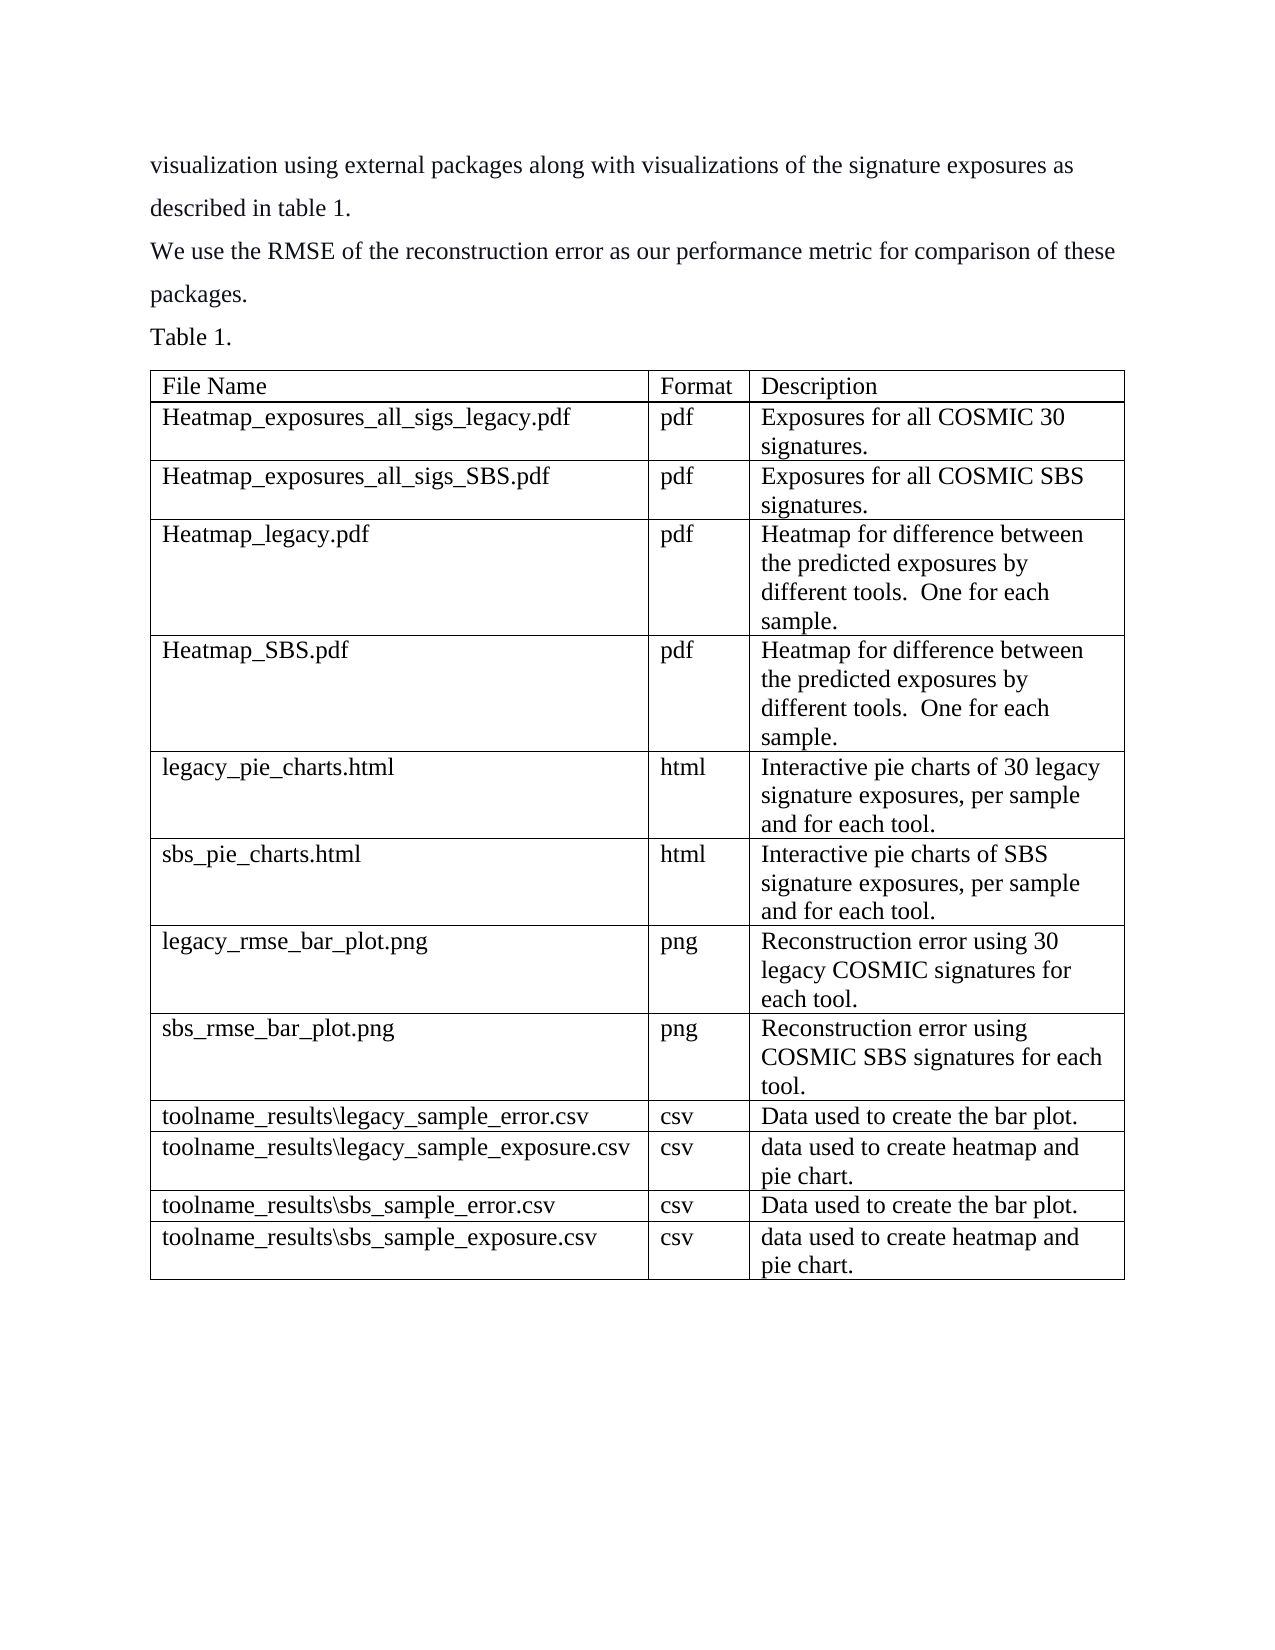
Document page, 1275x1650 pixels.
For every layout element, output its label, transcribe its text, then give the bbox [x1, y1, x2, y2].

table_cell Exposures for all COSMIC SBS signatures. [750, 461, 1124, 518]
table_cell html [649, 752, 749, 838]
table_cell toolname_results\sbs_sample_exposure.csv [151, 1222, 648, 1279]
table_cell Heatmap for difference between the predicted exposures by different tools. One for each sample. [750, 636, 1124, 751]
table_cell html [649, 839, 749, 925]
table_cell toolname_results\legacy_sample_error.csv [151, 1101, 648, 1131]
table_cell pdf [649, 636, 749, 751]
table_cell sbs_rmse_bar_plot.png [151, 1014, 648, 1100]
table_cell Reconstruction error using COSMIC SBS signatures for each tool. [750, 1014, 1124, 1100]
table_cell toolname_results\sbs_sample_error.csv [151, 1191, 648, 1221]
table_cell toolname_results\legacy_sample_exposure.csv [151, 1132, 648, 1189]
table_cell legacy_pie_charts.html [151, 752, 648, 838]
table_cell pdf [649, 403, 749, 460]
text Table 1. [150, 322, 1125, 351]
table_cell png [649, 1014, 749, 1100]
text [150, 150, 1125, 222]
table_cell csv [649, 1222, 749, 1279]
table_cell Interactive pie charts of 30 legacy signature exposures, per sample and for each tool. [750, 752, 1124, 838]
table_cell Heatmap for difference between the predicted exposures by different tools. One for each sample. [750, 520, 1124, 634]
table_cell pdf [649, 461, 749, 518]
table_cell pdf [649, 520, 749, 634]
table_header Description [750, 371, 1124, 401]
table_cell Heatmap_exposures_all_sigs_SBS.pdf [151, 461, 648, 518]
table_cell legacy_rmse_bar_plot.png [151, 926, 648, 1012]
table_cell Data used to create the bar plot. [750, 1191, 1124, 1221]
table_cell csv [649, 1101, 749, 1131]
table_header Format [649, 371, 749, 401]
table_cell Data used to create the bar plot. [750, 1101, 1124, 1131]
table_cell png [649, 926, 749, 1012]
table_cell data used to create heatmap and pie chart. [750, 1132, 1124, 1189]
table_cell data used to create heatmap and pie chart. [750, 1222, 1124, 1279]
table_cell Heatmap_legacy.pdf [151, 520, 648, 634]
table_cell Interactive pie charts of SBS signature exposures, per sample and for each tool. [750, 839, 1124, 925]
table_cell Exposures for all COSMIC 30 signatures. [750, 403, 1124, 460]
text We use the RMSE of the reconstruction error as our performance metric for comparison of these packages. [150, 236, 1125, 308]
table_cell Heatmap_exposures_all_sigs_legacy.pdf [151, 403, 648, 460]
table_cell csv [649, 1191, 749, 1221]
table_cell Reconstruction error using 30 legacy COSMIC signatures for each tool. [750, 926, 1124, 1012]
table_cell sbs_pie_charts.html [151, 839, 648, 925]
table_header File Name [151, 371, 648, 401]
table_cell Heatmap_SBS.pdf [151, 636, 648, 751]
table_cell csv [649, 1132, 749, 1189]
